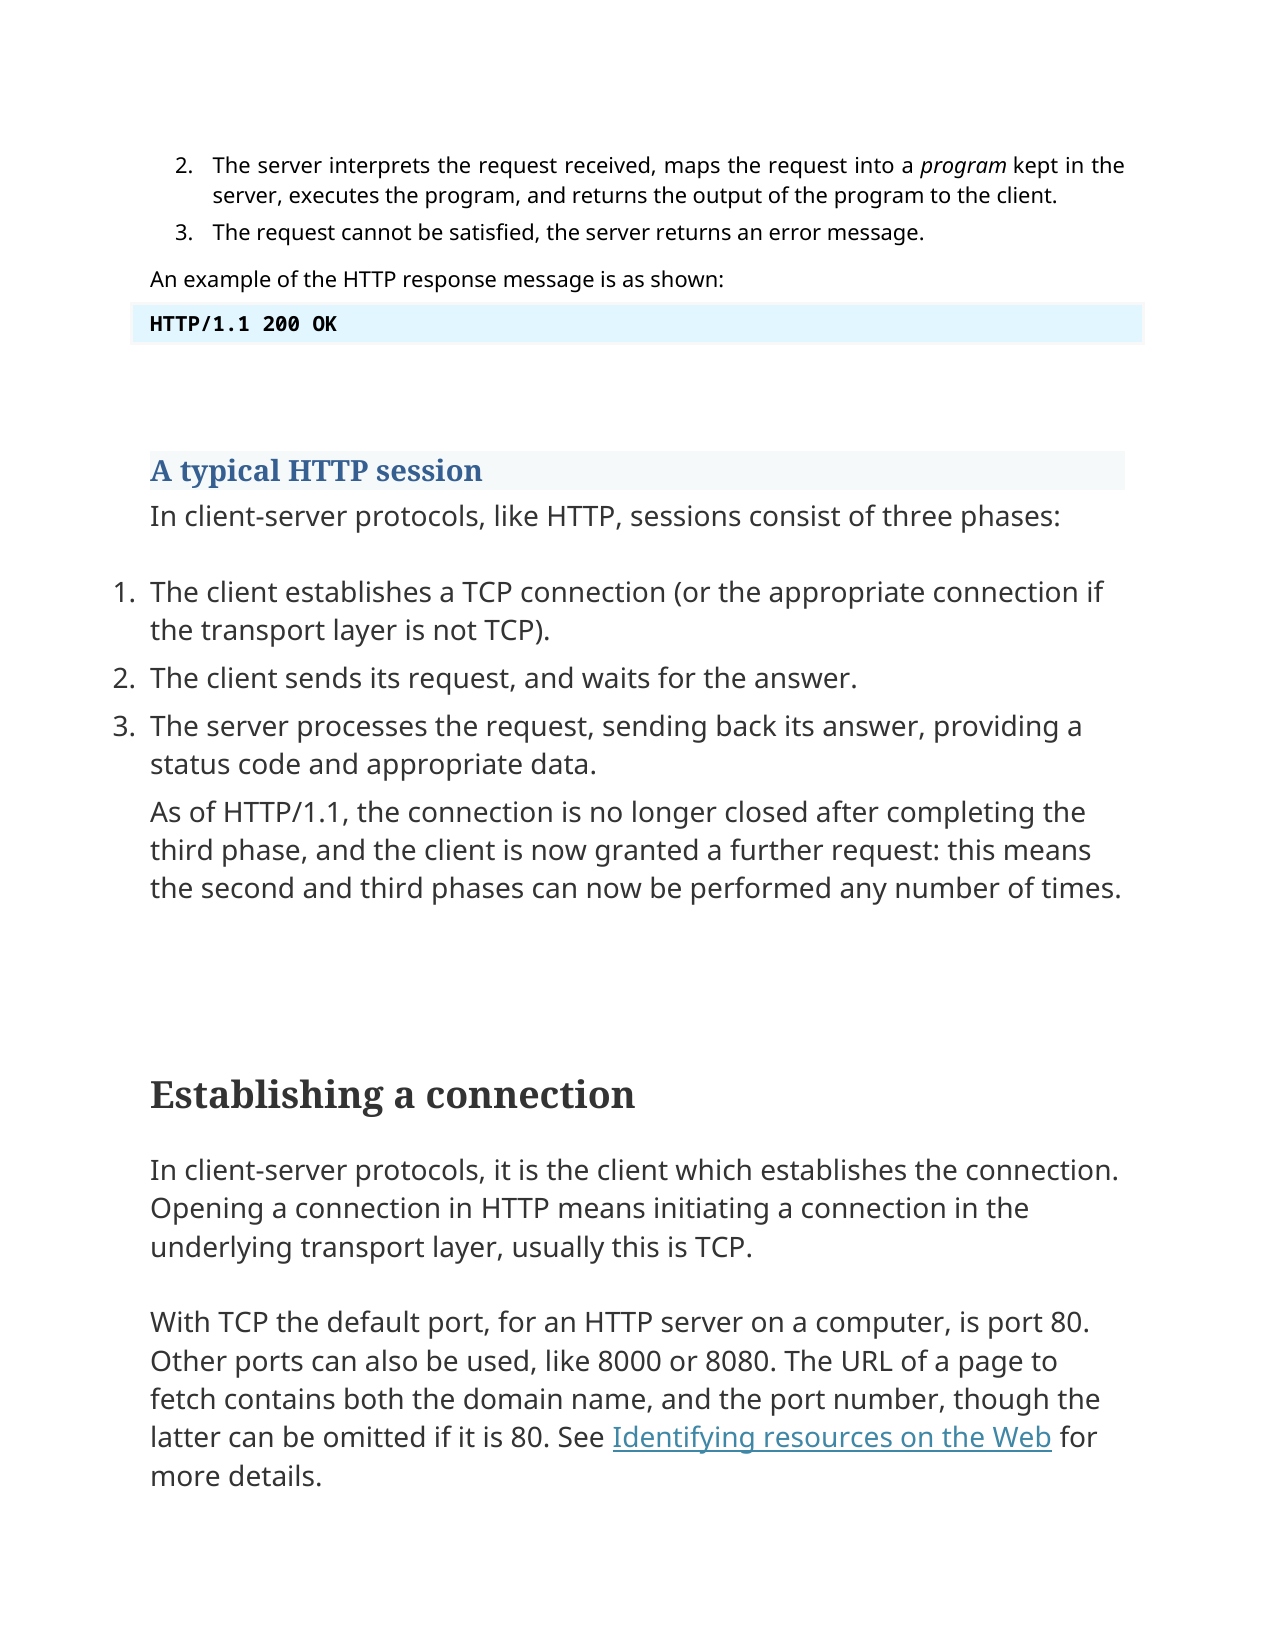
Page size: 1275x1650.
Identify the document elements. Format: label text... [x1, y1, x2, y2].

text As of HTTP/1.1, the connection is no longer closed after completing the third phase, and the client is now granted a further request: this means the second and third phases can now be performed any number of times. [150, 792, 1125, 907]
subtitle A typical HTTP session [150, 451, 1125, 490]
text In client-server protocols, like HTTP, sessions consist of three phases: [150, 496, 1125, 535]
text An example of the HTTP response message is as shown: [150, 264, 1125, 294]
text HTTP/1.1 200 OK [133, 305, 1142, 342]
subtitle Establishing a connection [150, 1068, 1125, 1119]
list The server processes the request, sending back its answer, providing a status code and appropriate data. [112, 706, 1125, 783]
list The request cannot be satisfied, the server returns an error message. [175, 217, 1125, 247]
text With TCP the default port, for an HTTP server on a computer, is port 80. Other ports can also be used, like 8000 or 8080. The URL of a page to fetch contains both the domain name, and the port number, though the latter can be omitted if it is 80. See Identifying resources on the Web for more details. [150, 1303, 1125, 1494]
list The client sends its request, and waits for the answer. [112, 658, 1125, 697]
list The client establishes a TCP connection (or the appropriate connection if the transport layer is not TCP). [112, 572, 1125, 649]
list The server interprets the request received, maps the request into a program kept in the server, executes the program, and returns the output of the program to the client. [175, 150, 1125, 209]
text In client-server protocols, it is the client which establishes the connection. Opening a connection in HTTP means initiating a connection in the underlying transport layer, usually this is TCP. [150, 1150, 1125, 1265]
